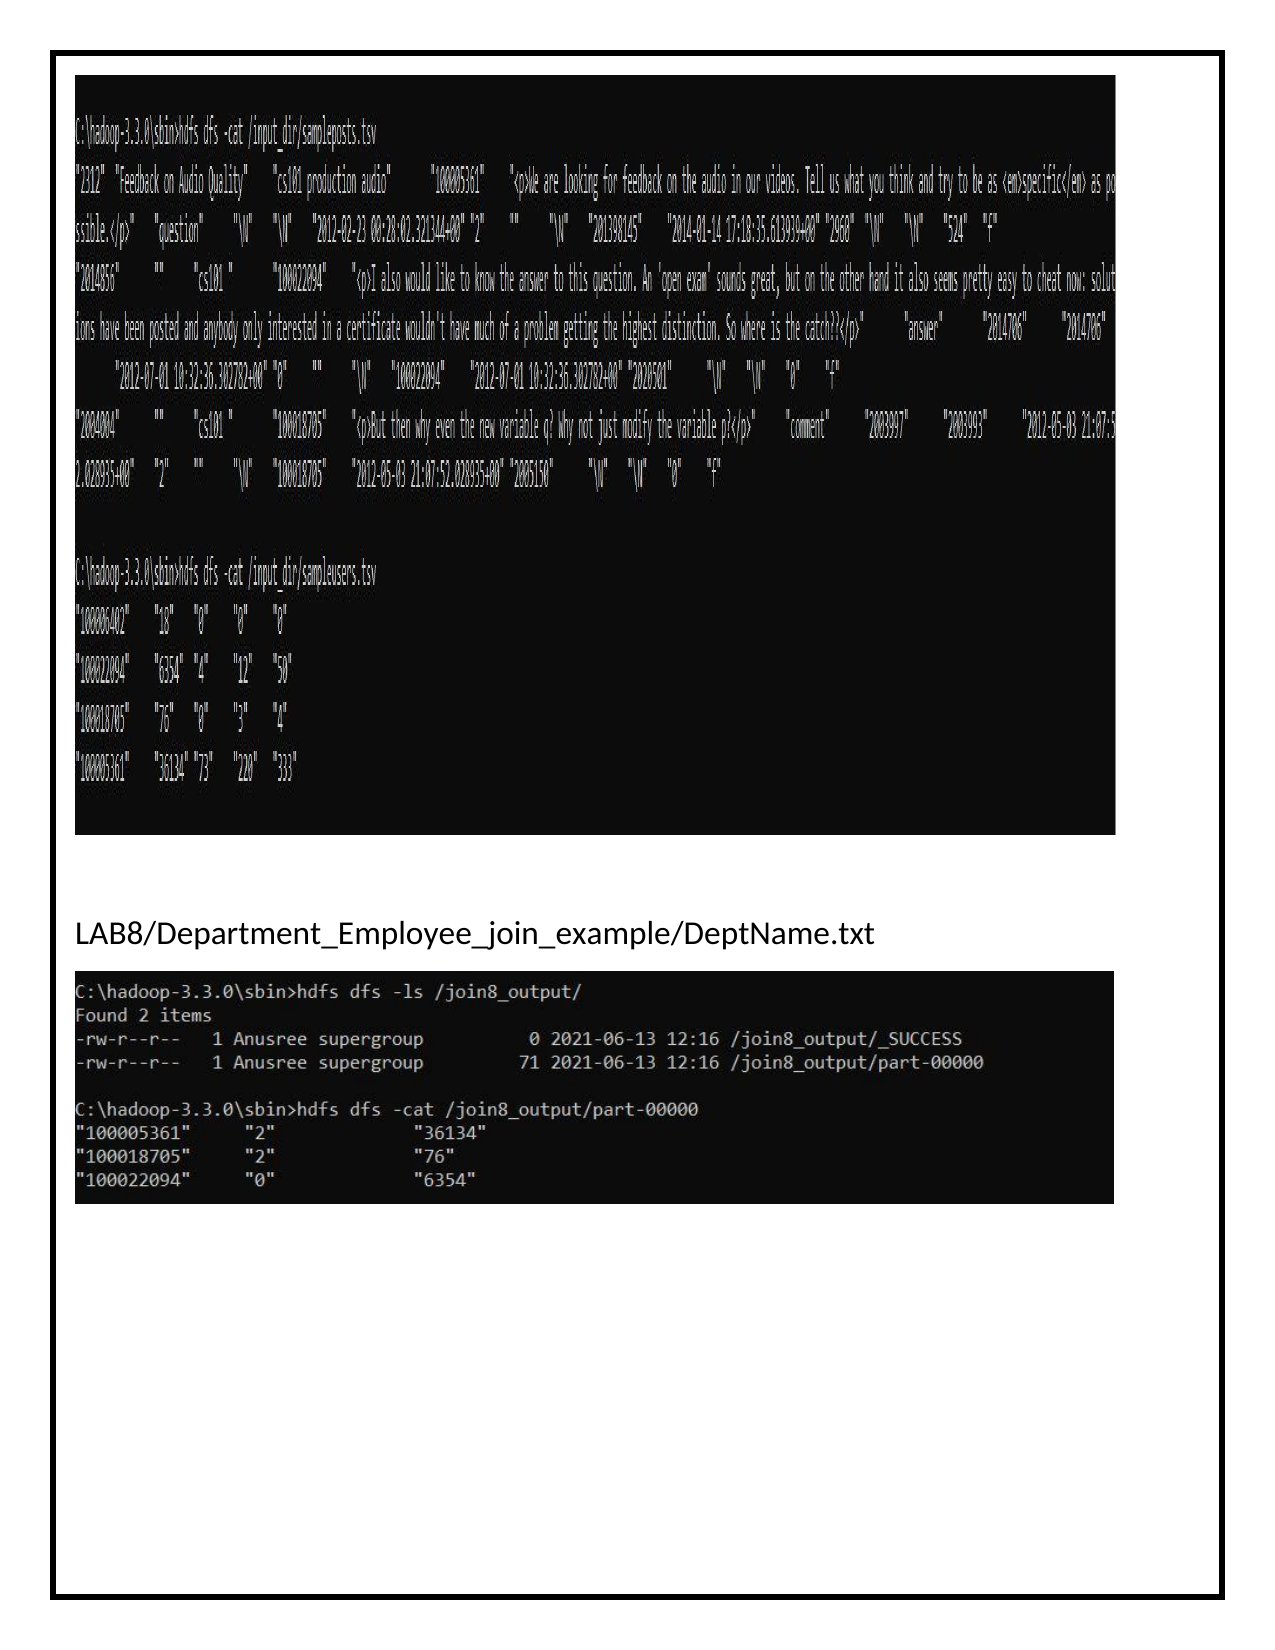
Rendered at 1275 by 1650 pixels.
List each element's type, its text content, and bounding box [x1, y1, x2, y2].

text LAB8/Department_Employee_join_example/DeptName.txt [75, 912, 1200, 953]
picture [75, 971, 1114, 1204]
picture [75, 75, 1116, 835]
